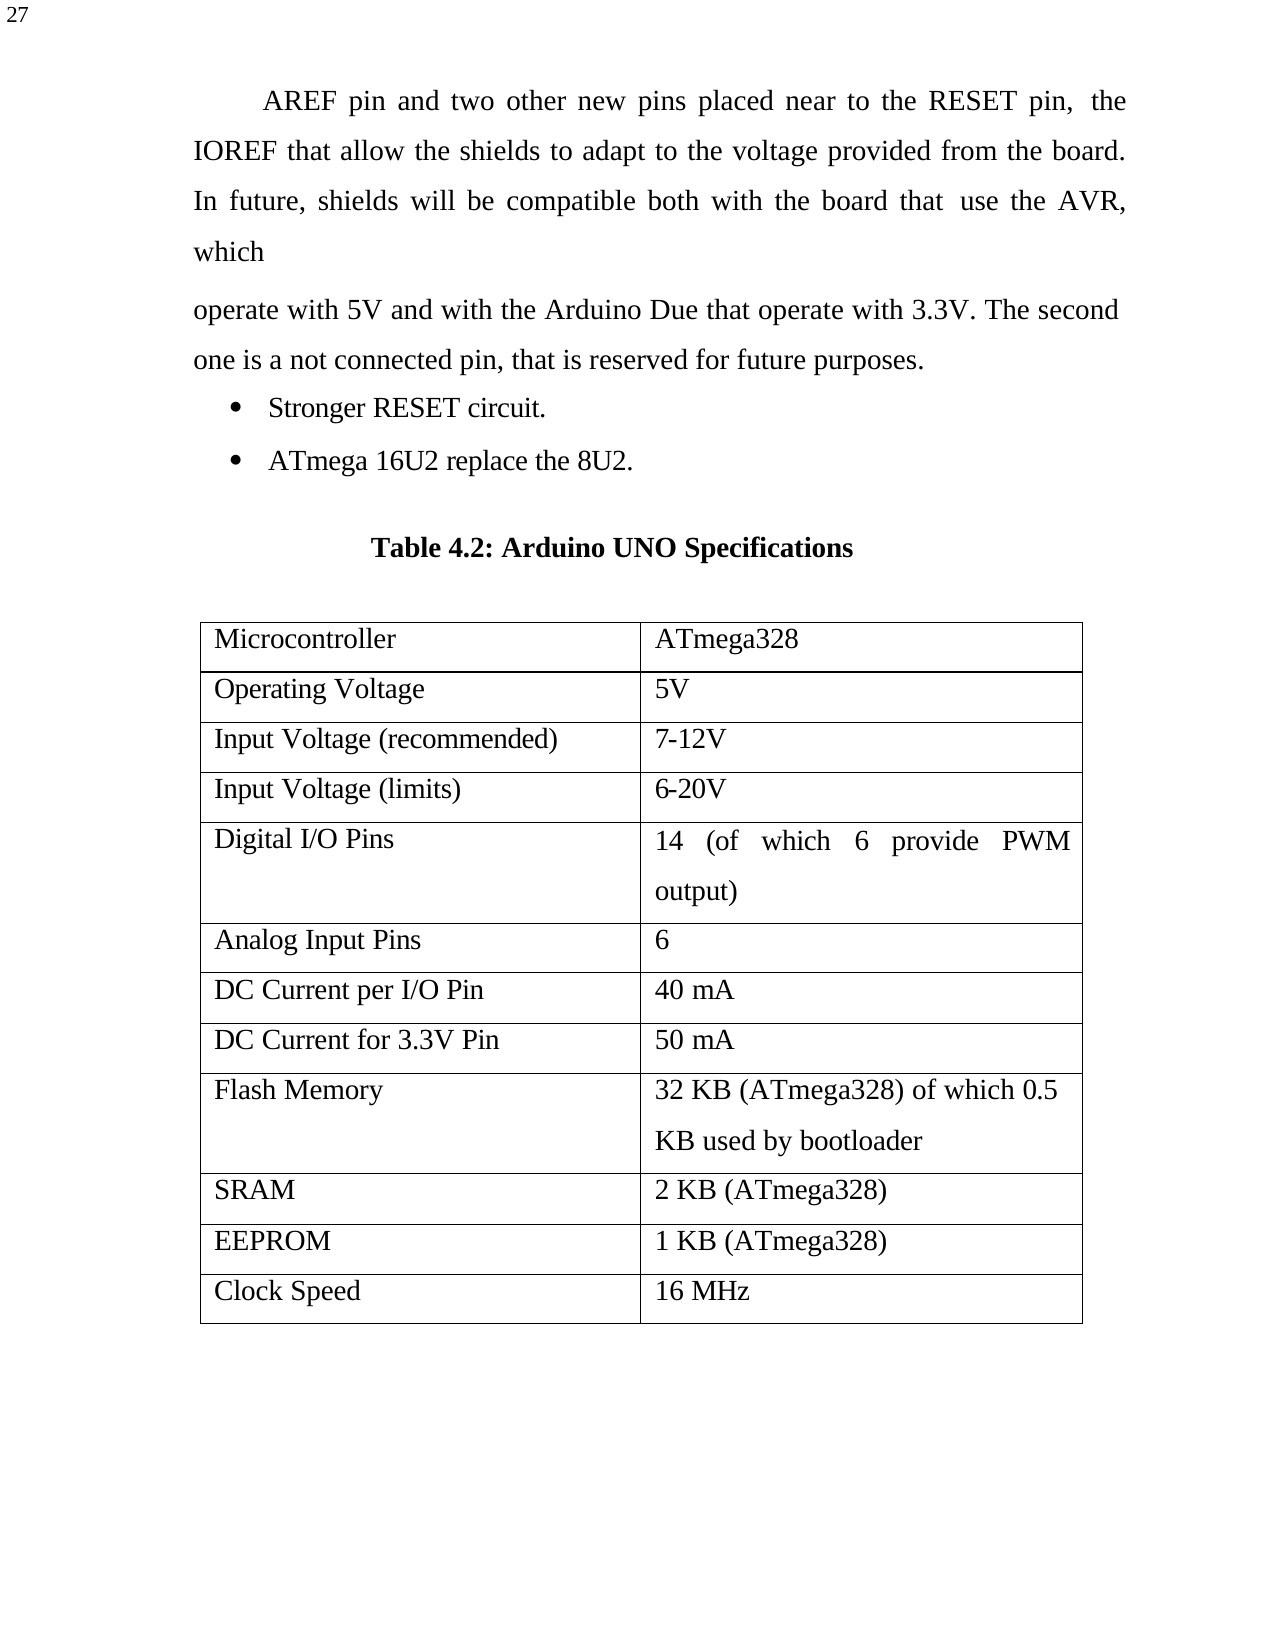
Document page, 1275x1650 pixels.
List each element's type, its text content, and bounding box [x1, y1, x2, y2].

table_cell Operating Voltage [201, 673, 640, 722]
table_header Microcontroller [201, 623, 640, 671]
list ATmega 16U2 replace the 8U2. [231, 443, 1237, 477]
table_cell DC Current per I/O Pin [201, 973, 640, 1023]
table_header ATmega328 [641, 623, 1082, 671]
table_cell 6-20V [641, 773, 1082, 822]
table_cell 40 mA [641, 973, 1082, 1023]
table_cell Analog Input Pins [201, 924, 640, 972]
table_cell Input Voltage (recommended) [201, 723, 640, 772]
table_cell EEPROM [201, 1225, 640, 1274]
table_cell 32 KB (ATmega328) of which 0.5 KB used by bootloader [641, 1074, 1082, 1173]
text AREF pin and two other new pins placed near to the RESET pin, the IOREF that allow the shields to adapt to the voltage provided from the board. In future, shields will be compatible both with the board that use the AVR, which [193, 83, 1126, 267]
table_cell 5V [641, 673, 1082, 722]
table_cell 16 MHz [641, 1275, 1082, 1323]
table_cell 50 mA [641, 1024, 1082, 1073]
table_cell 6 [641, 924, 1082, 972]
text operate with 5V and with the Arduino Due that operate with 3.3V. The second one is a not connected pin, that is reserved for future purposes. [193, 292, 1120, 376]
table_cell Digital I/O Pins [201, 823, 640, 923]
table_cell DC Current for 3.3V Pin [201, 1024, 640, 1073]
table_cell SRAM [201, 1174, 640, 1224]
table_cell Clock Speed [201, 1275, 640, 1323]
table_cell 14 (of which 6 provide PWM output) [641, 823, 1082, 923]
table_cell 7-12V [641, 723, 1082, 772]
table_cell Flash Memory [201, 1074, 640, 1173]
table_cell Input Voltage (limits) [201, 773, 640, 822]
table_cell 1 KB (ATmega328) [641, 1225, 1082, 1274]
subtitle Table 4.2: Arduino UNO Specifications [371, 530, 1237, 564]
list Stronger RESET circuit. [231, 392, 1237, 423]
table_cell 2 KB (ATmega328) [641, 1174, 1082, 1224]
